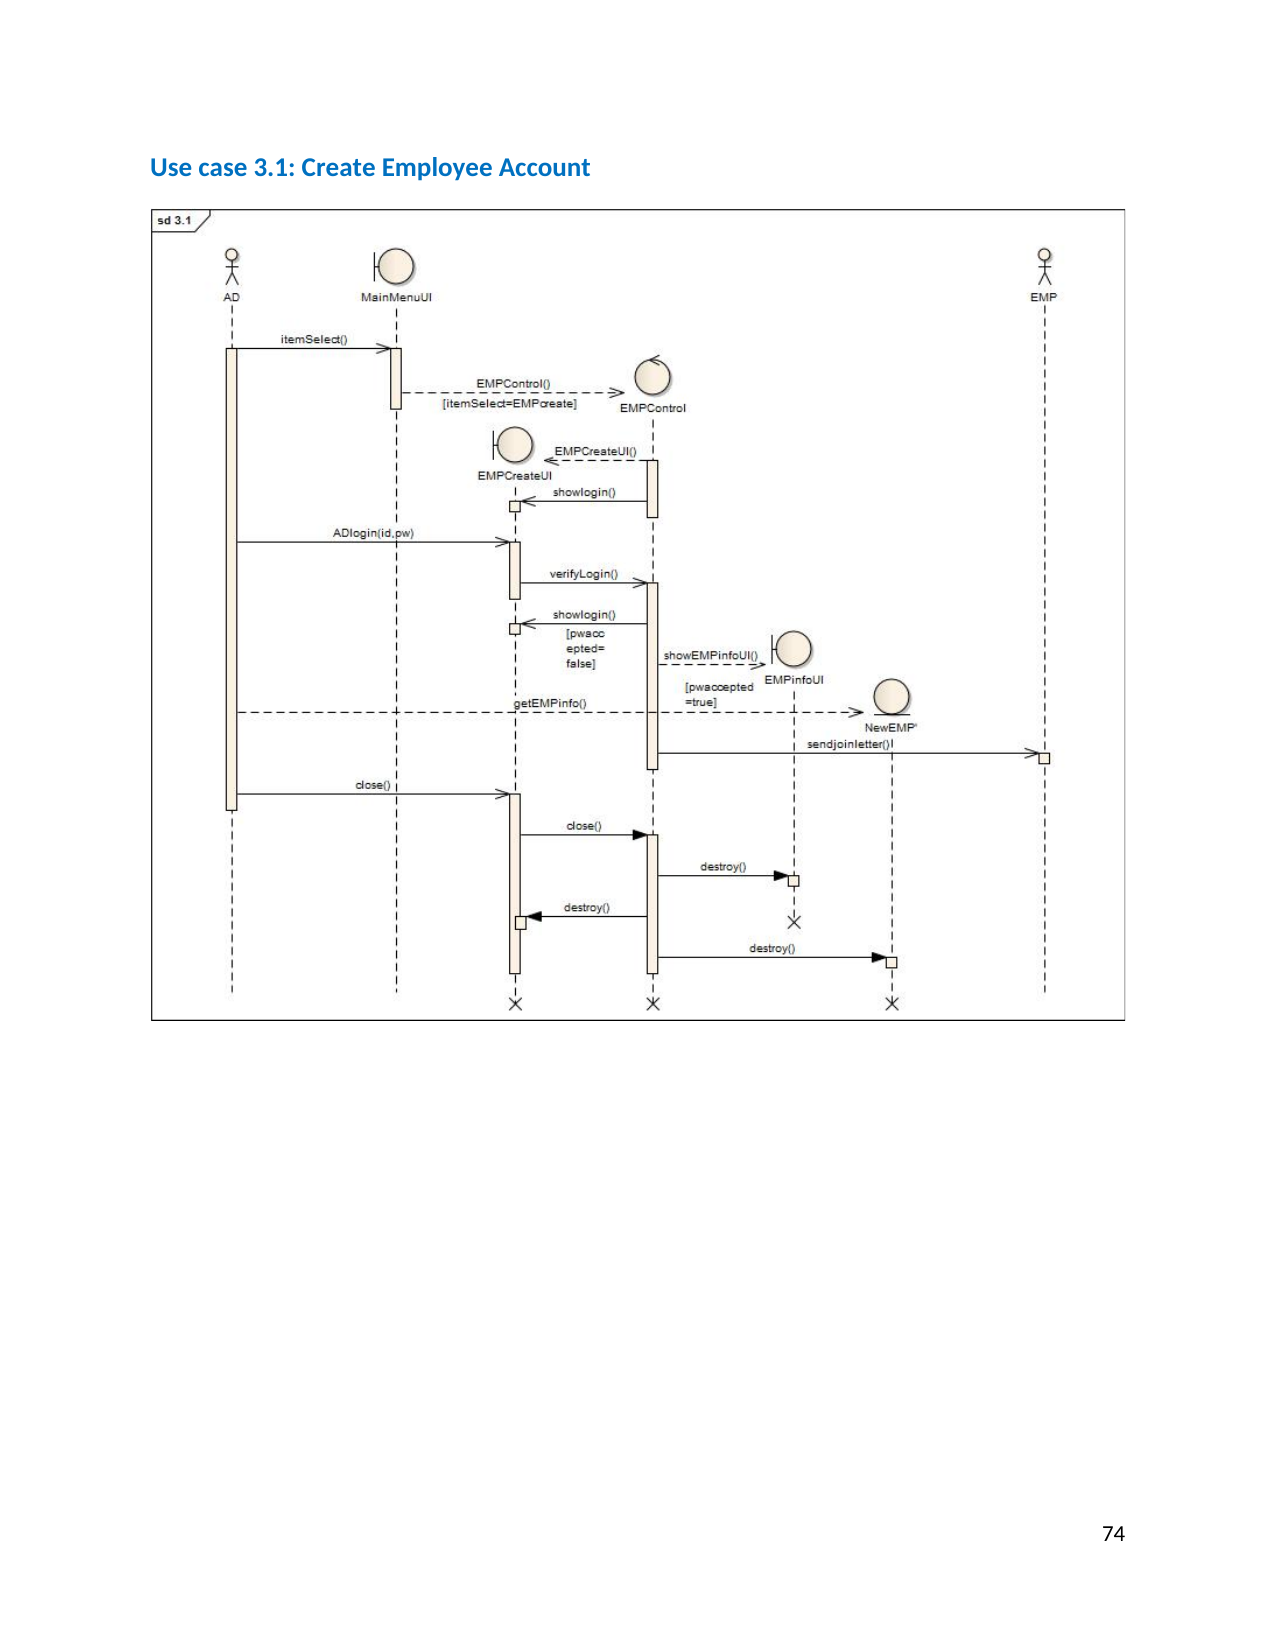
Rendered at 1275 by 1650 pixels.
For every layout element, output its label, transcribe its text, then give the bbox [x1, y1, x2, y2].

text Use case 3.1: Create Employee Account [150, 150, 1125, 183]
picture [150, 208, 1125, 1021]
